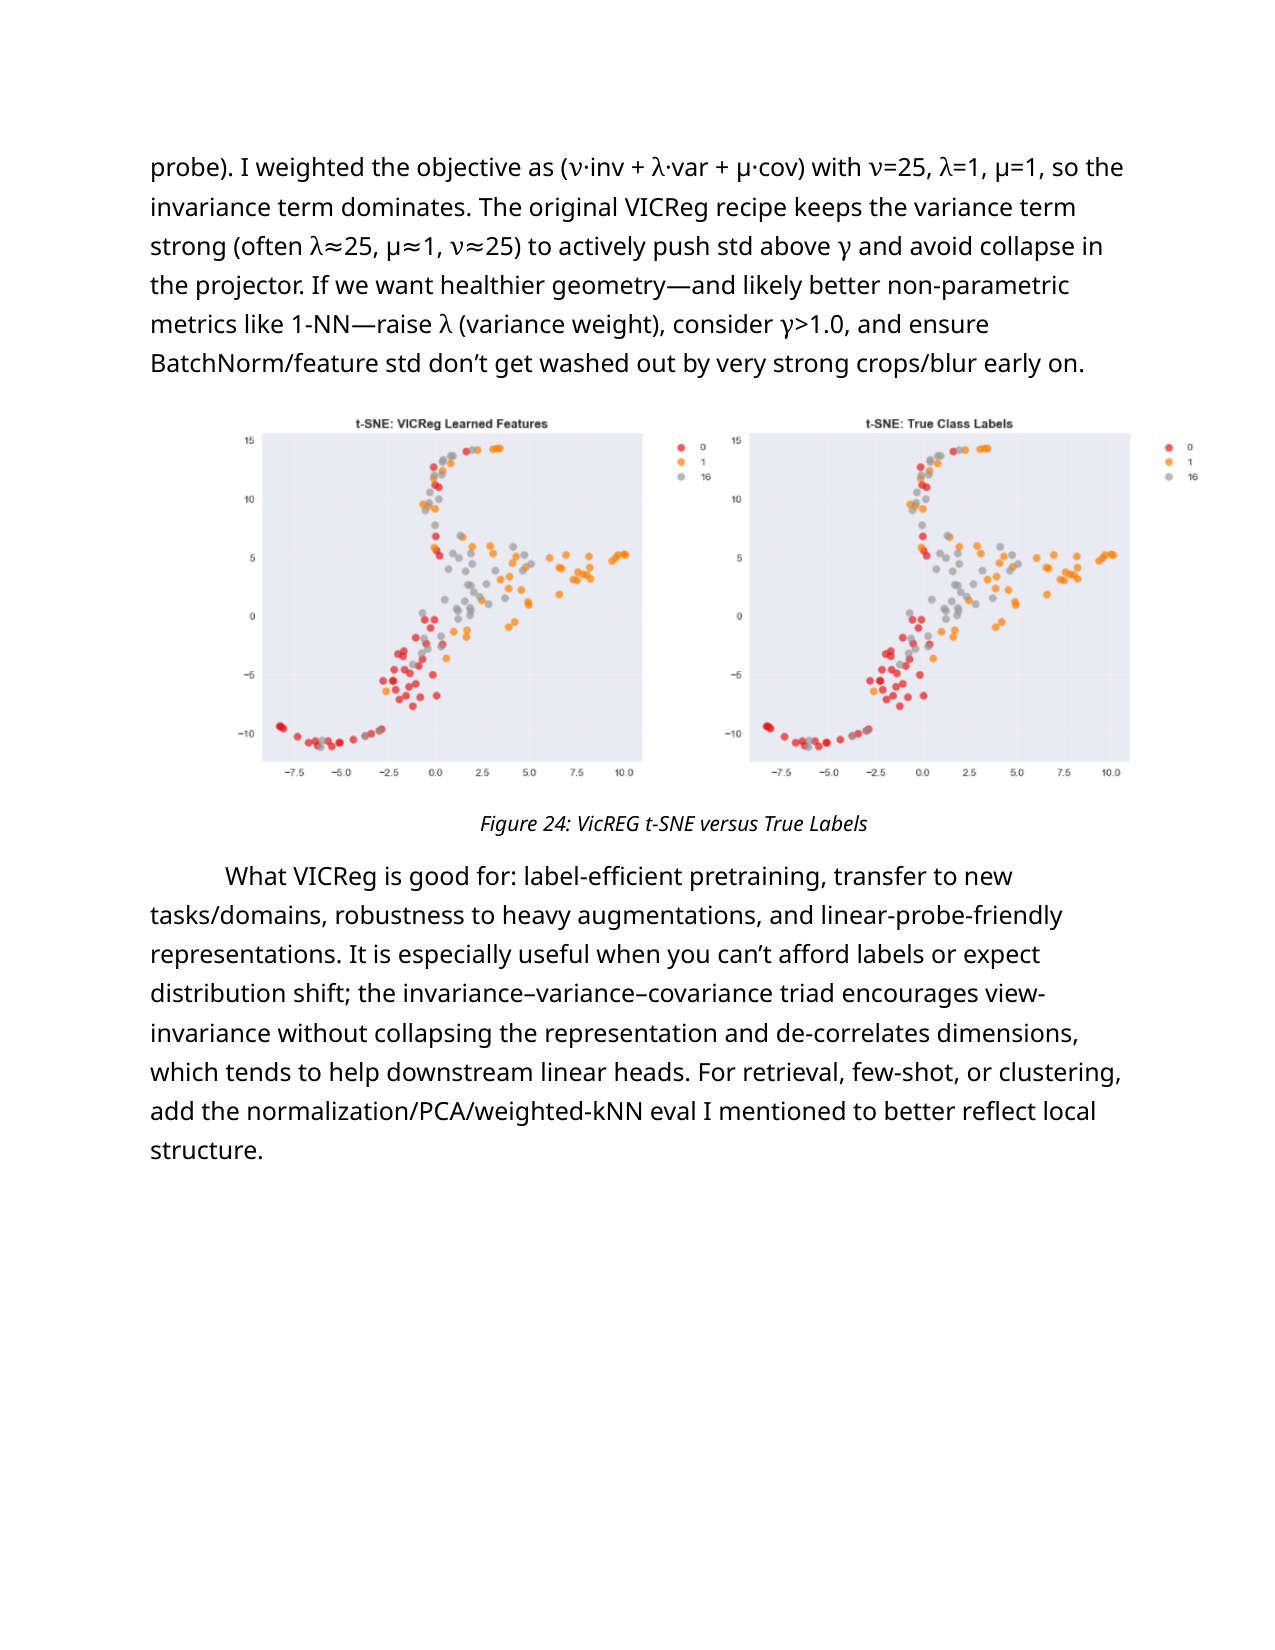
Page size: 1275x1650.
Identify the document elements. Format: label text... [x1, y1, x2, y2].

text Figure 24: VicREG t-SNE versus True Labels [150, 809, 1125, 838]
picture [225, 401, 1200, 788]
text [150, 150, 1125, 380]
text What VICReg is good for: label-efficient pretraining, transfer to new tasks/domains, robustness to heavy augmentations, and linear-probe-friendly representations. It is especially useful when you can’t afford labels or expect distribution shift; the invariance–variance–covariance triad encourages view-invariance without collapsing the representation and de-correlates dimensions, which tends to help downstream linear heads. For retrieval, few-shot, or clustering, add the normalization/PCA/weighted-kNN eval I mentioned to better reflect local structure. [150, 859, 1125, 1167]
